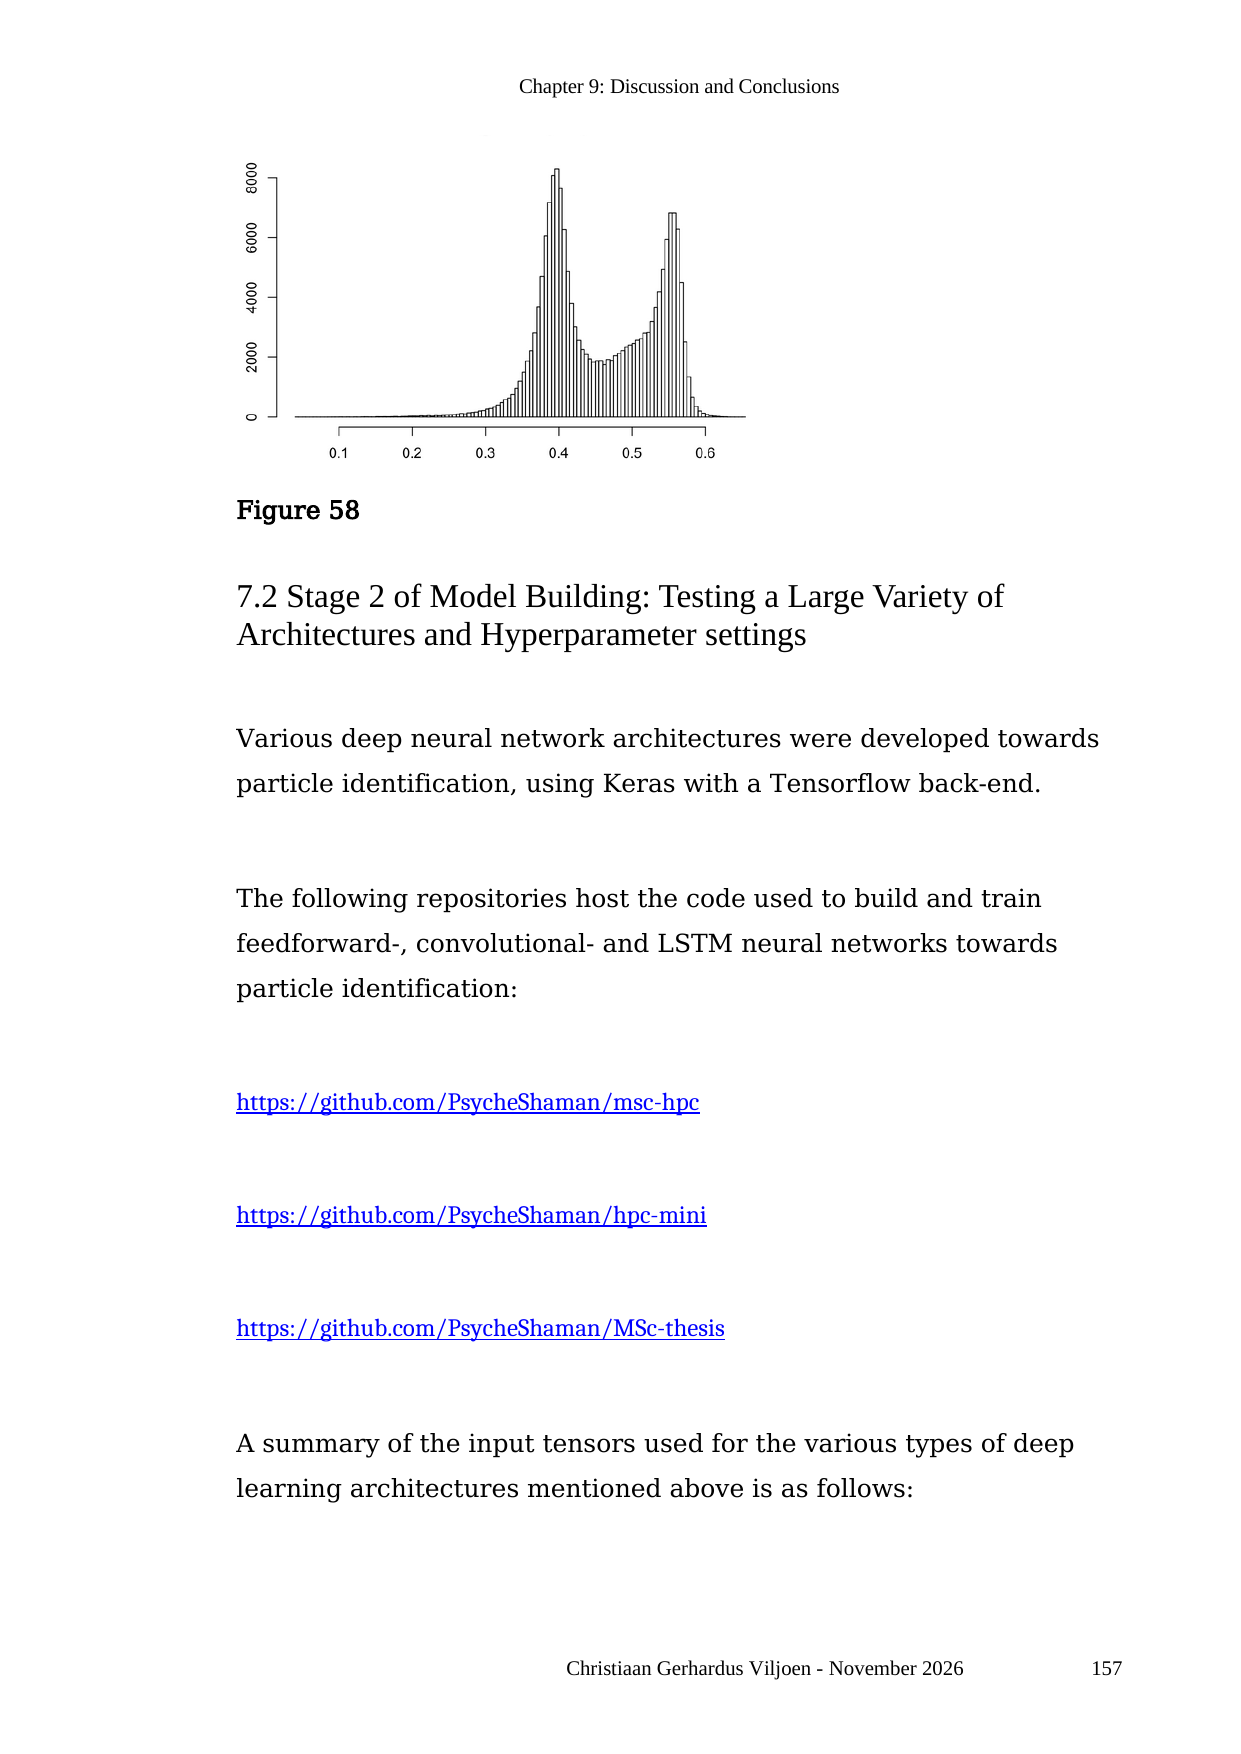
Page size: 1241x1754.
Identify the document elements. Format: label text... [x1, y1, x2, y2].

text A summary of the input tensors used for the various types of deep learning architectures mentioned above is as follows: [236, 1427, 1122, 1502]
text The following repositories host the code used to build and train feedforward-, convolutional- and LSTM neural networks towards particle identification: [236, 883, 1122, 1003]
text https://github.com/PsycheShaman/MSc-thesis [236, 1314, 1122, 1343]
picture [236, 135, 753, 467]
subtitle Stage 2 of Model Building: Testing a Large Variety of Architectures and Hyperparameter settings [236, 576, 1122, 653]
text Figure 58 [236, 494, 1122, 524]
text Various deep neural network architectures were developed towards particle identification, using Keras with a Tensorflow back-end. [236, 723, 1122, 798]
text https://github.com/PsycheShaman/msc-hpc [236, 1088, 1122, 1117]
text https://github.com/PsycheShaman/hpc-mini [236, 1201, 1122, 1230]
